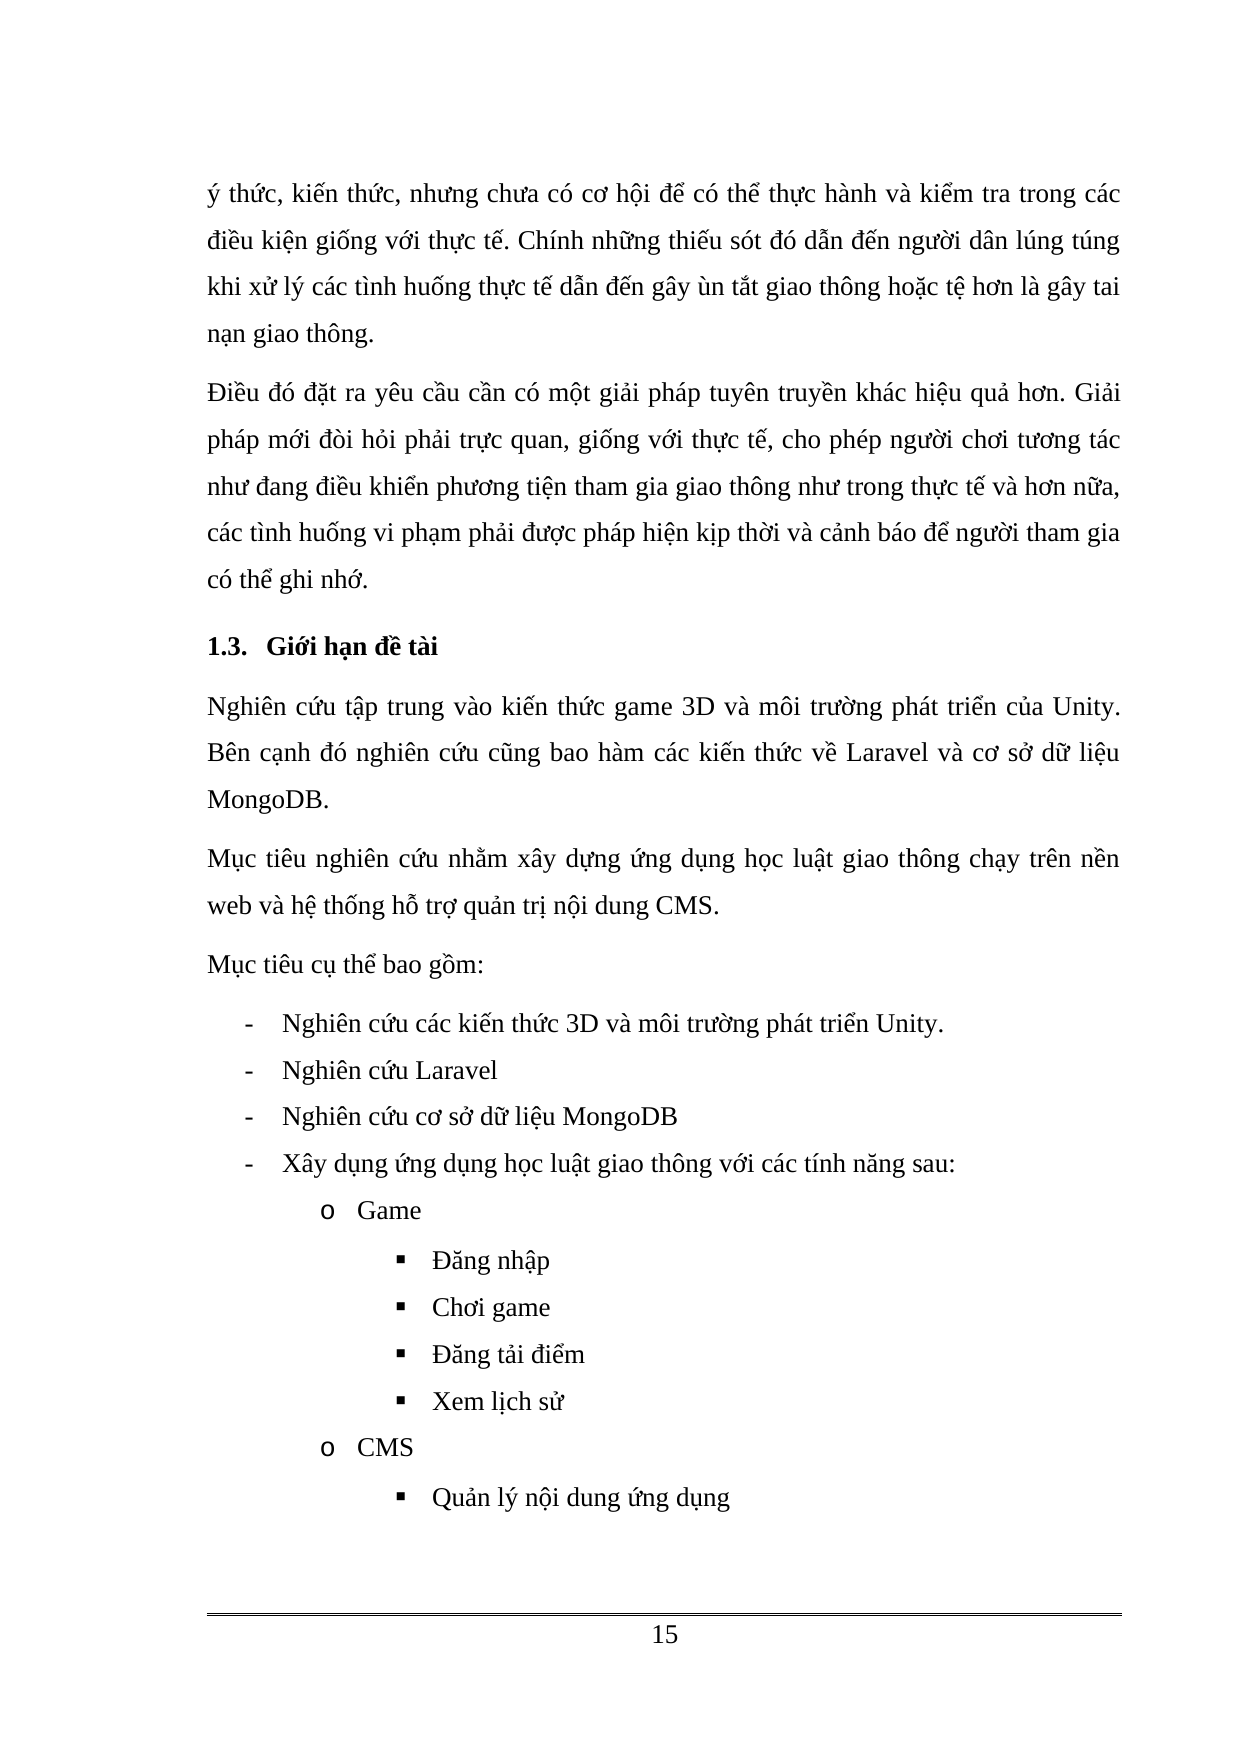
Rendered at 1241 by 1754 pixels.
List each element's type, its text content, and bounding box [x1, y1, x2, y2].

list Xây dụng ứng dụng học luật giao thông với các tính năng sau: [244, 1147, 1122, 1178]
list Nghiên cứu các kiến thức 3D và môi trường phát triển Unity. [244, 1007, 1122, 1038]
subtitle Giới hạn đề tài [207, 631, 1122, 662]
list CMS [319, 1431, 1122, 1465]
list Xem lịch sử [394, 1384, 1122, 1416]
list Game [319, 1194, 1122, 1227]
text Điều đó đặt ra yêu cầu cần có một giải pháp tuyên truyền khác hiệu quả hơn. Giải pháp mới đòi hỏi phải trực quan, giống với thực tế, cho phép người chơi tương tác như đang điều khiển phương tiện tham gia giao thông như trong thực tế và hơn nữa, các tình huống vi phạm phải được pháp hiện kịp thời và cảnh báo để người tham gia có thể ghi nhớ. [207, 376, 1122, 594]
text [207, 177, 1122, 348]
text Nghiên cứu tập trung vào kiến thức game 3D và môi trường phát triển của Unity. Bên cạnh đó nghiên cứu cũng bao hàm các kiến thức về Laravel và cơ sở dữ liệu MongoDB. [207, 690, 1122, 814]
list Nghiên cứu cơ sở dữ liệu MongoDB [244, 1101, 1122, 1132]
list Chơi game [394, 1291, 1122, 1322]
list Đăng tải điểm [394, 1338, 1122, 1369]
text Mục tiêu cụ thể bao gồm: [207, 948, 1122, 979]
list Đăng nhập [394, 1244, 1122, 1275]
list Quản lý nội dung ứng dụng [394, 1482, 1122, 1513]
list Nghiên cứu Laravel [244, 1054, 1122, 1085]
text Mục tiêu nghiên cứu nhằm xây dựng ứng dụng học luật giao thông chạy trên nền web và hệ thống hỗ trợ quản trị nội dung CMS. [207, 842, 1122, 920]
